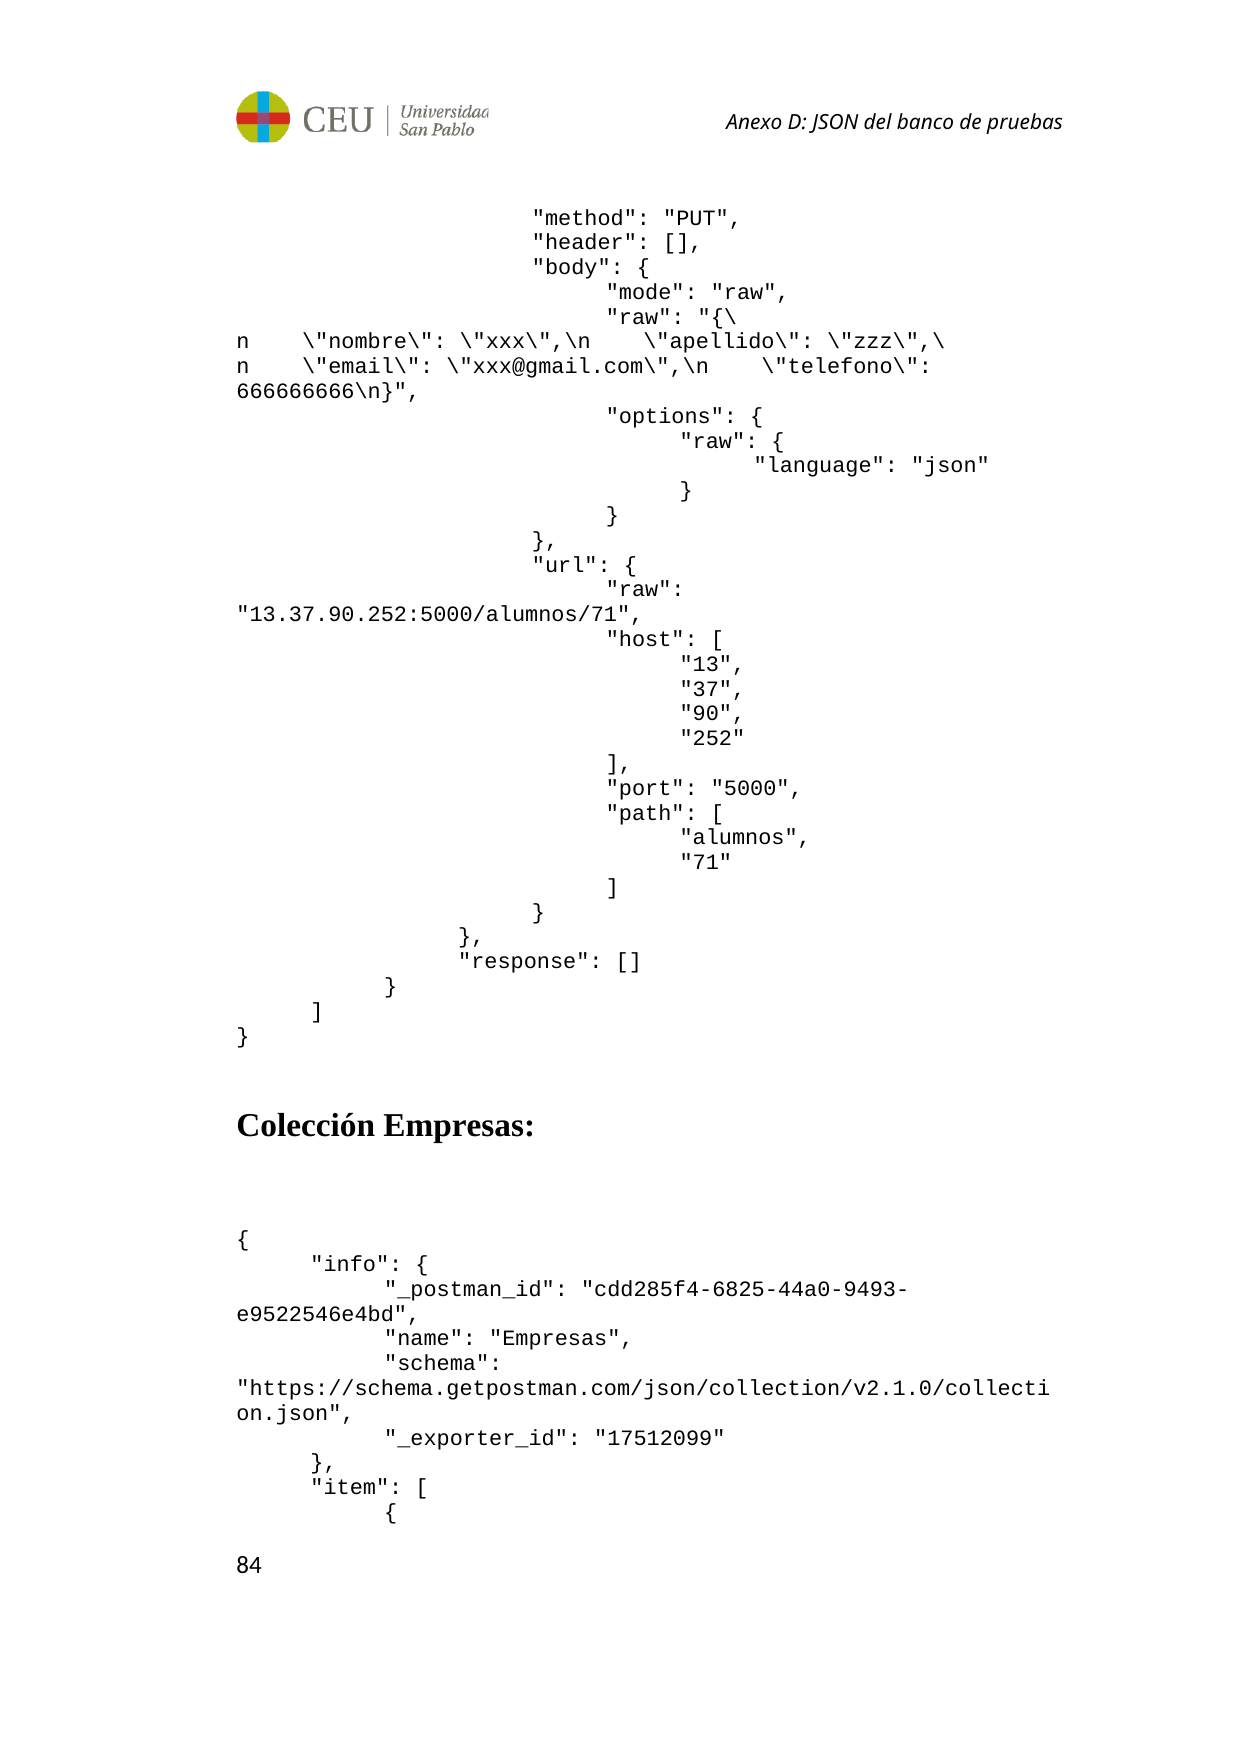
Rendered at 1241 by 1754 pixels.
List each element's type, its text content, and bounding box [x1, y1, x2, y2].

text "raw": "13.37.90.252:5000/alumnos/71", [236, 579, 1063, 628]
text ] [236, 876, 1063, 901]
text "13", [236, 653, 1063, 678]
text "schema": "https://schema.getpostman.com/json/collection/v2.1.0/collection.json", [236, 1352, 1063, 1427]
text } [236, 975, 1063, 1000]
text "method": "PUT", [236, 207, 1063, 232]
text "language": "json" [236, 455, 1063, 479]
text "options": { [236, 405, 1063, 430]
text "alumnos", [236, 827, 1063, 851]
text }, [236, 529, 1063, 554]
text "mode": "raw", [236, 281, 1063, 306]
text "_exporter_id": "17512099" [236, 1427, 1063, 1452]
text "_postman_id": "cdd285f4-6825-44a0-9493-e9522546e4bd", [236, 1278, 1063, 1328]
text "name": "Empresas", [236, 1328, 1063, 1352]
text ], [236, 752, 1063, 777]
text "path": [ [236, 802, 1063, 827]
text { [236, 1228, 1063, 1253]
text "90", [236, 703, 1063, 727]
text "raw": "{\n \"nombre\": \"xxx\",\n \"apellido\": \"zzz\",\n \"email\": \"xxx@gmail.com\",\n \"telefono\": 666666666\n}", [236, 306, 1063, 405]
text "raw": { [236, 430, 1063, 455]
text "body": { [236, 256, 1063, 281]
text "host": [ [236, 628, 1063, 653]
text } [236, 901, 1063, 926]
text } [236, 504, 1063, 529]
text { [236, 1501, 1063, 1526]
text }, [236, 1452, 1063, 1476]
text "port": "5000", [236, 777, 1063, 802]
text } [236, 1025, 1063, 1050]
text "37", [236, 678, 1063, 703]
text } [236, 479, 1063, 504]
text "header": [], [236, 232, 1063, 256]
text }, [236, 926, 1063, 951]
text "url": { [236, 554, 1063, 579]
text "info": { [236, 1253, 1063, 1278]
picture [235, 89, 489, 143]
text "252" [236, 727, 1063, 752]
text ] [236, 1000, 1063, 1025]
text "response": [] [236, 951, 1063, 975]
text Colección Empresas: [236, 1105, 1063, 1143]
text "item": [ [236, 1476, 1063, 1501]
text "71" [236, 851, 1063, 876]
